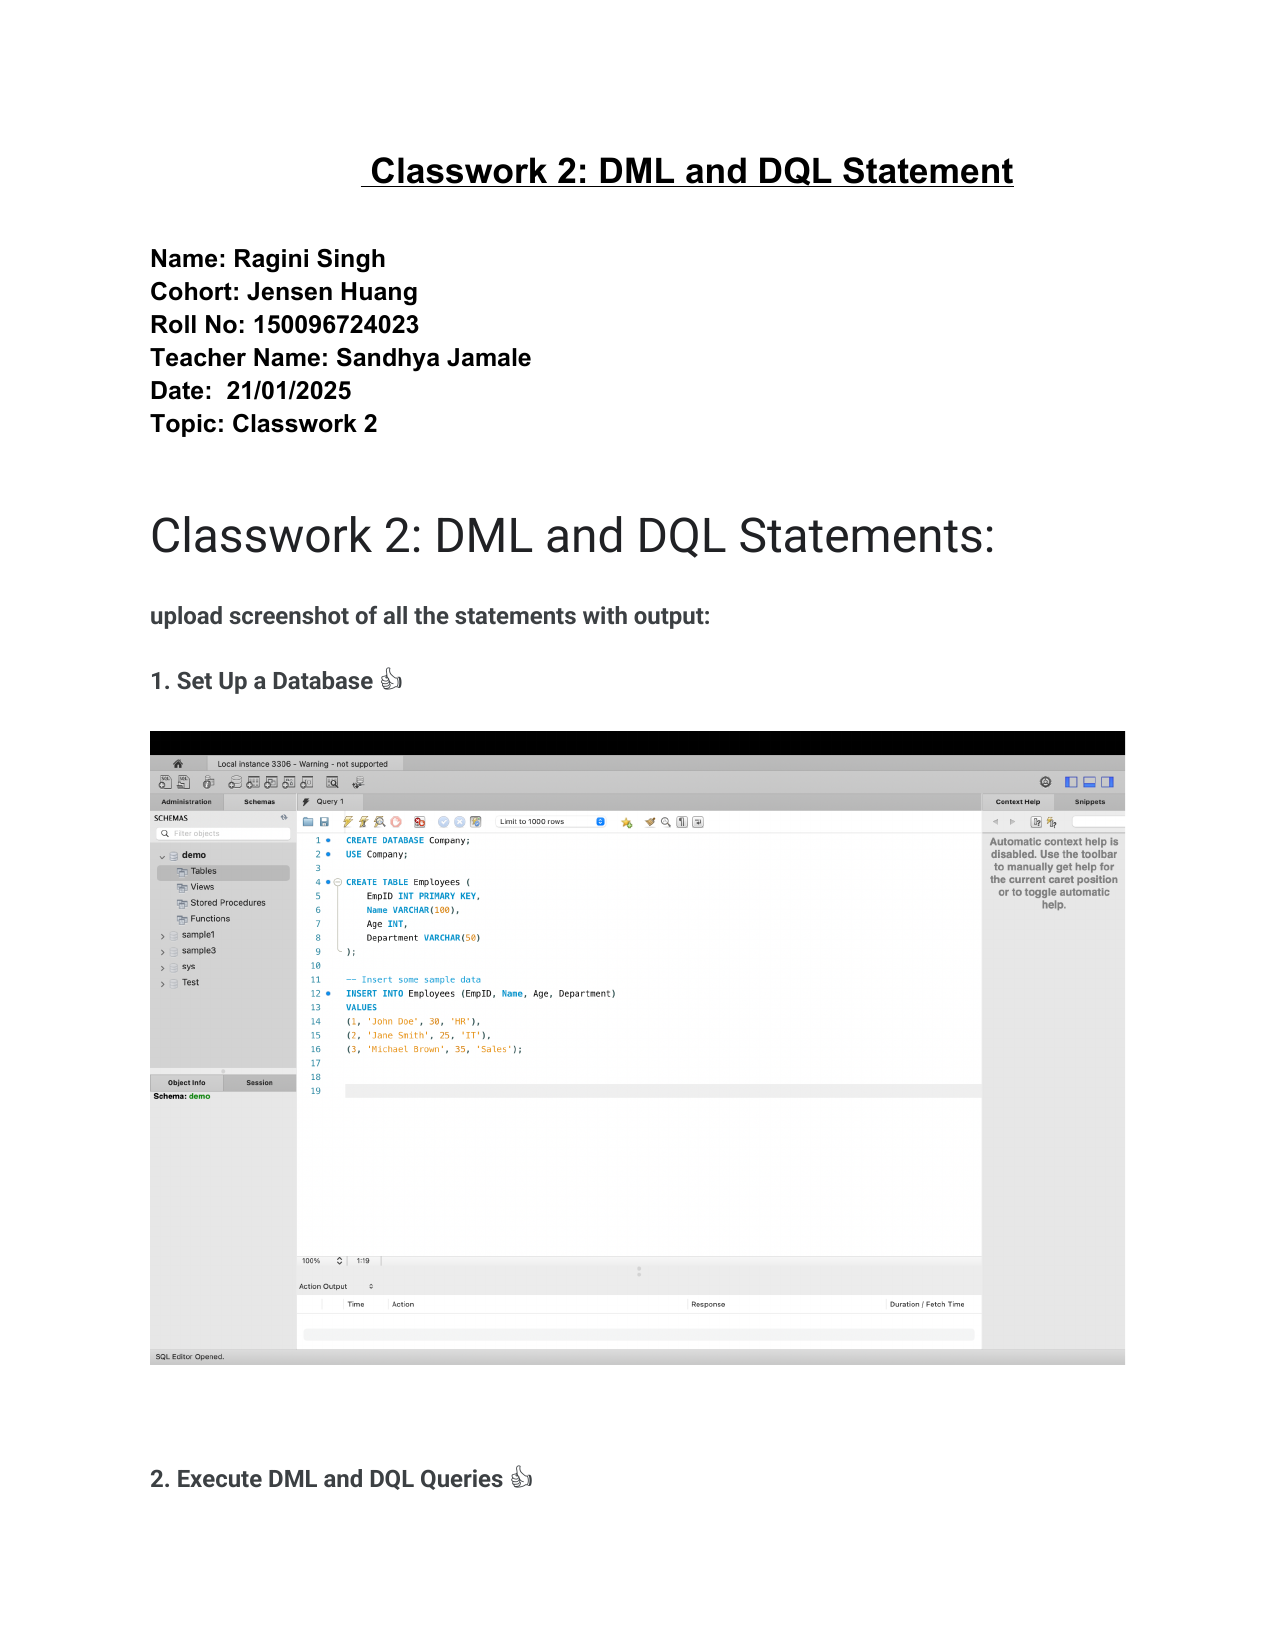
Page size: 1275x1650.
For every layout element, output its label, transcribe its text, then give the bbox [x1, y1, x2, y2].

text Classwork 2: DML and DQL Statement [150, 150, 1125, 191]
text Cohort: Jensen Huang [150, 277, 1125, 305]
subtitle Classwork 2: DML and DQL Statements: [150, 508, 1125, 564]
text 1. Set Up a Database 👍 [150, 667, 1125, 695]
text Name: Ragini Singh [150, 243, 1125, 272]
text Roll No: 150096724023 [150, 309, 1125, 338]
picture [150, 731, 1125, 1365]
text Teacher Name: Sandhya Jamale [150, 343, 1125, 371]
text Date: 21/01/2025 [150, 376, 1125, 404]
text upload screenshot of all the statements with output: [150, 602, 1125, 631]
text 2. Execute DML and DQL Queries 👍 [150, 1466, 1125, 1494]
text Topic: Classwork 2 [150, 409, 1125, 437]
